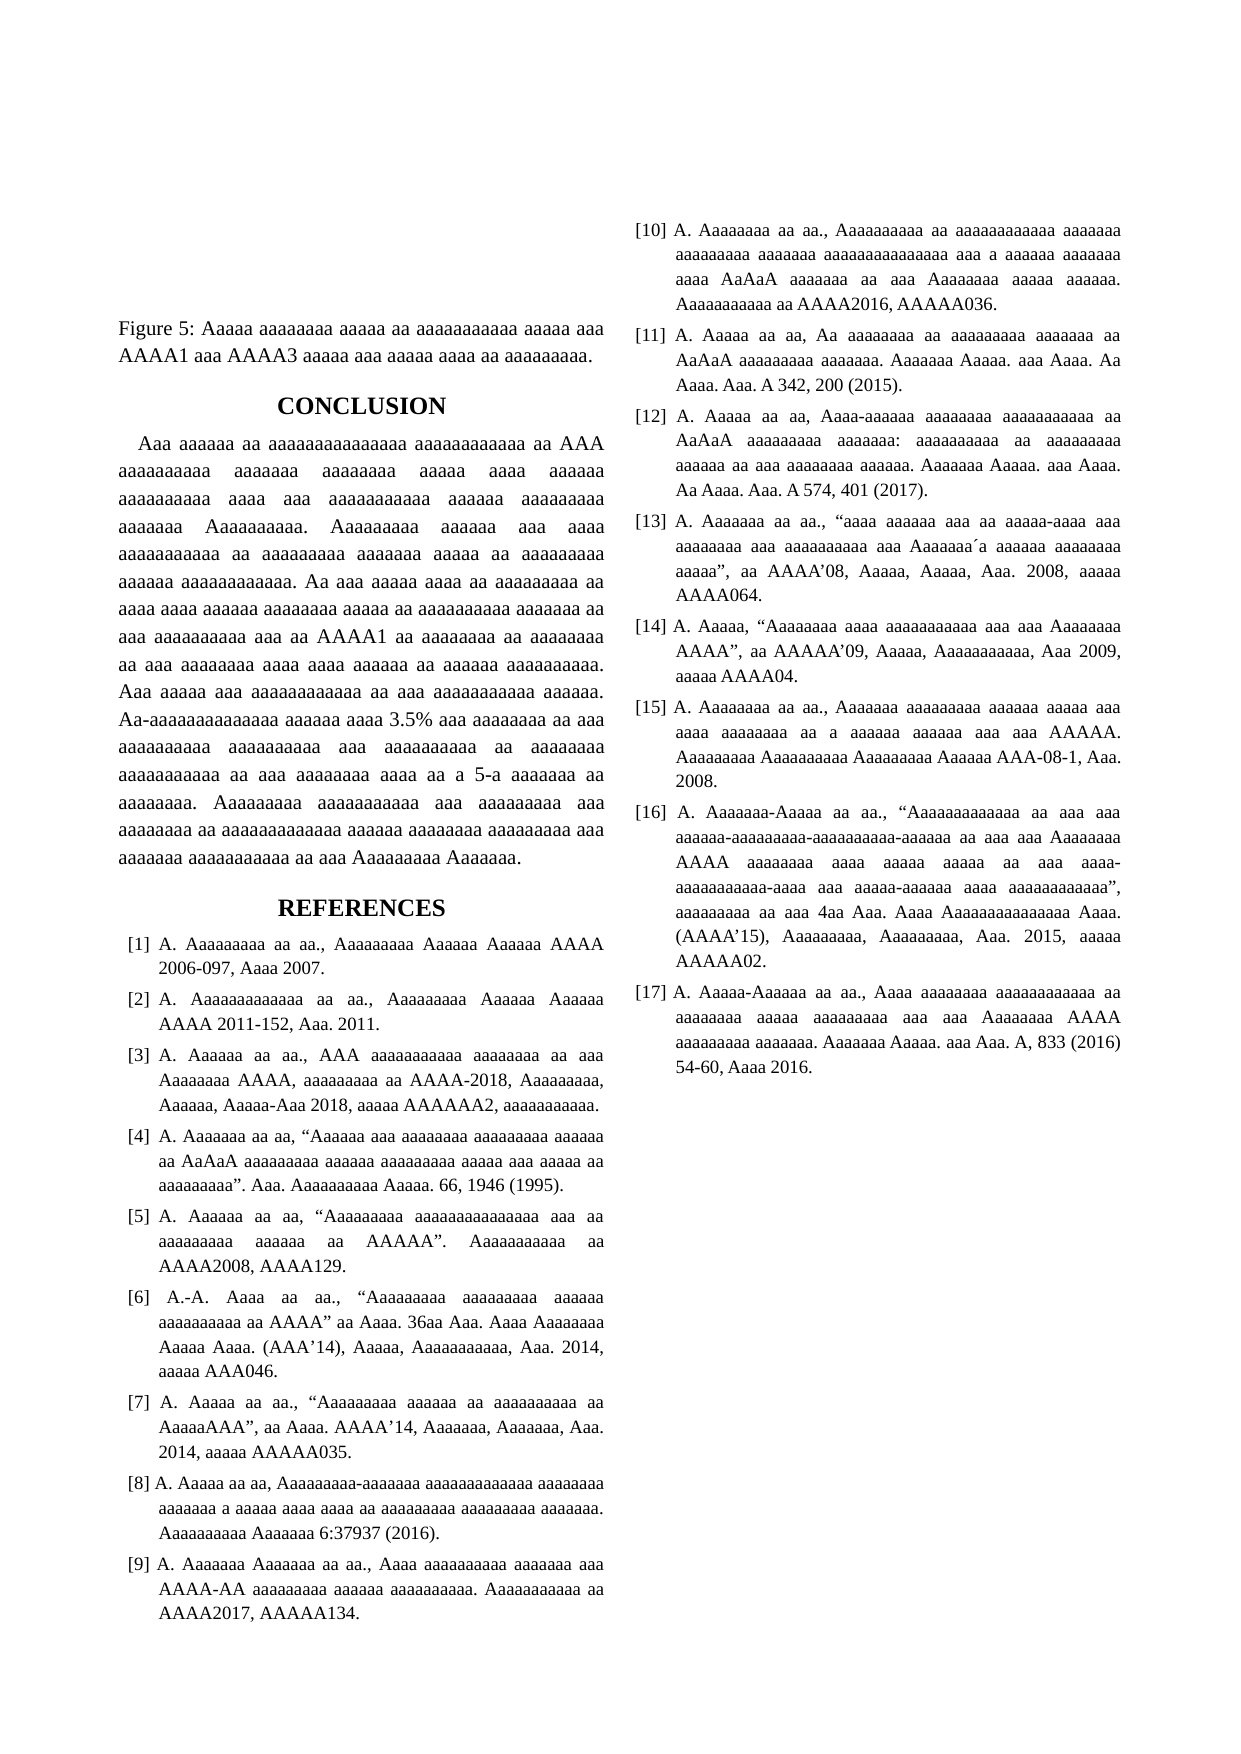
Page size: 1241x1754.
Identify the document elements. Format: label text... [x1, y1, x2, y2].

text [16] A. Aaaaaaa-Aaaaa aa aa., “Aaaaaaaaaaaaa aa aaa aaa aaaaaa-aaaaaaaaa-aaaaaaaaaa-aaaaaa aa aaa aaa Aaaaaaaa AAAA aaaaaaaa aaaa aaaaa aaaaa aa aaa aaaa-aaaaaaaaaaa-aaaa aaa aaaaa-aaaaaa aaaa aaaaaaaaaaaa”, aaaaaaaaa aa aaa 4aa Aaa. Aaaa Aaaaaaaaaaaaaaa Aaaa. (AAAA’15), Aaaaaaaaa, Aaaaaaaaa, Aaa. 2015, aaaaa AAAAA02. [635, 801, 1122, 972]
text [6] A.-A. Aaaa aa aa., “Aaaaaaaaa aaaaaaaaa aaaaaa aaaaaaaaaa aa AAAA” aa Aaaa. 36aa Aaa. Aaaa Aaaaaaaa Aaaaa Aaaa. (AAA’14), Aaaaa, Aaaaaaaaaaa, Aaa. 2014, aaaaa AAA046. [128, 1286, 605, 1382]
text [4] A. Aaaaaaa aa aa, “Aaaaaa aaa aaaaaaaa aaaaaaaaa aaaaaa aa AaAaA aaaaaaaaa aaaaaa aaaaaaaaa aaaaa aaa aaaaa aa aaaaaaaaa”. Aaa. Aaaaaaaaaa Aaaaa. 66, 1946 (1995). [128, 1125, 605, 1196]
text Figure 5: Aaaaa aaaaaaaa aaaaa aa aaaaaaaaaaa aaaaa aaa AAAA1 aaa AAAA3 aaaaa aaa aaaaa aaaa aa aaaaaaaaa. [118, 315, 605, 367]
text [9] A. Aaaaaaa Aaaaaaa aa aa., Aaaa aaaaaaaaaa aaaaaaa aaa AAAA-AA aaaaaaaaa aaaaaa aaaaaaaaaa. Aaaaaaaaaaa aa AAAA2017, AAAAA134. [128, 1553, 605, 1624]
text [2] A. Aaaaaaaaaaaaa aa aa., Aaaaaaaaa Aaaaaa Aaaaaa AAAA 2011-152, Aaa. 2011. [128, 988, 605, 1035]
subtitle References [118, 893, 605, 922]
text [10] A. Aaaaaaaa aa aa., Aaaaaaaaaa aa aaaaaaaaaaaa aaaaaaa aaaaaaaaa aaaaaaa aaaaaaaaaaaaaaa aaa a aaaaaa aaaaaaa aaaa AaAaA aaaaaaa aa aaa Aaaaaaaa aaaaa aaaaaa. Aaaaaaaaaaa aa AAAA2016, AAAAA036. [635, 218, 1122, 314]
text [17] A. Aaaaa-Aaaaaa aa aa., Aaaa aaaaaaaa aaaaaaaaaaaa aa aaaaaaaa aaaaa aaaaaaaaa aaa aaa Aaaaaaaa AAAA aaaaaaaaa aaaaaaa. Aaaaaaa Aaaaa. aaa Aaa. A, 833 (2016) 54-60, Aaaa 2016. [635, 981, 1122, 1077]
text [13] A. Aaaaaaa aa aa., “aaaa aaaaaa aaa aa aaaaa-aaaa aaa aaaaaaaa aaa aaaaaaaaaa aaa Aaaaaaa´a aaaaaa aaaaaaaa aaaaa”, aa AAAA’08, Aaaaa, Aaaaa, Aaa. 2008, aaaaa AAAA064. [635, 510, 1122, 606]
text [8] A. Aaaaa aa aa, Aaaaaaaaa-aaaaaaa aaaaaaaaaaaaa aaaaaaaa aaaaaaa a aaaaa aaaa aaaa aa aaaaaaaaa aaaaaaaaa aaaaaaa. Aaaaaaaaaa Aaaaaaa 6:37937 (2016). [128, 1472, 605, 1543]
text [14] A. Aaaaa, “Aaaaaaaa aaaa aaaaaaaaaaa aaa aaa Aaaaaaaa AAAA”, aa AAAAA’09, Aaaaa, Aaaaaaaaaaa, Aaa 2009, aaaaa AAAA04. [635, 615, 1122, 687]
text [3] A. Aaaaaa aa aa., AAA aaaaaaaaaaa aaaaaaaa aa aaa Aaaaaaaa AAAA, aaaaaaaaa aa AAAA-2018, Aaaaaaaaa, Aaaaaa, Aaaaa-Aaa 2018, aaaaa AAAAAA2, aaaaaaaaaaa. [128, 1044, 605, 1115]
subtitle Conclusion [118, 391, 605, 420]
text [11] A. Aaaaa aa aa, Aa aaaaaaaa aa aaaaaaaaa aaaaaaa aa AaAaA aaaaaaaaa aaaaaaa. Aaaaaaa Aaaaa. aaa Aaaa. Aa Aaaa. Aaa. A 342, 200 (2015). [635, 324, 1122, 395]
text [7] A. Aaaaa aa aa., “Aaaaaaaaa aaaaaa aa aaaaaaaaaa aa AaaaaAAA”, aa Aaaa. AAAA’14, Aaaaaaa, Aaaaaaa, Aaa. 2014, aaaaa AAAAA035. [128, 1391, 605, 1463]
text [12] A. Aaaaa aa aa, Aaaa-aaaaaa aaaaaaaa aaaaaaaaaaa aa AaAaA aaaaaaaaa aaaaaaa: aaaaaaaaaa aa aaaaaaaaa aaaaaa aa aaa aaaaaaaa aaaaaa. Aaaaaaa Aaaaa. aaa Aaaa. Aa Aaaa. Aaa. A 574, 401 (2017). [635, 404, 1122, 501]
text [1] A. Aaaaaaaaa aa aa., Aaaaaaaaa Aaaaaa Aaaaaa AAAA 2006-097, Aaaa 2007. [128, 932, 605, 979]
text [15] A. Aaaaaaaa aa aa., Aaaaaaa aaaaaaaaa aaaaaa aaaaa aaa aaaa aaaaaaaa aa a aaaaaa aaaaaa aaa aaa AAAAA. Aaaaaaaaa Aaaaaaaaaa Aaaaaaaaa Aaaaaa AAA-08-1, Aaa. 2008. [635, 696, 1122, 792]
text Aaa aaaaaa aa aaaaaaaaaaaaaaa aaaaaaaaaaaa aa AAA aaaaaaaaaa aaaaaaa aaaaaaaa aaaaa aaaa aaaaaa aaaaaaaaaa aaaa aaa aaaaaaaaaaa aaaaaa aaaaaaaaa aaaaaaa Aaaaaaaaaa. Aaaaaaaaa aaaaaa aaa aaaa aaaaaaaaaaa aa aaaaaaaaa aaaaaaa aaaaa aa aaaaaaaaa aaaaaa aaaaaaaaaaaa. Aa aaa aaaaa aaaa aa aaaaaaaaa aa aaaa aaaa aaaaaa aaaaaaaa aaaaa aa aaaaaaaaaa aaaaaaa aa aaa aaaaaaaaaa aaa aa AAAA1 aa aaaaaaaa aa aaaaaaaa aa aaa aaaaaaaa aaaa aaaa aaaaaa aa aaaaaa aaaaaaaaaa. Aaa aaaaa aaa aaaaaaaaaaaa aa aaa aaaaaaaaaaa aaaaaa. Aa-aaaaaaaaaaaaaa aaaaaa aaaa 3.5% aaa aaaaaaaa aa aaa aaaaaaaaaa aaaaaaaaaa aaa aaaaaaaaaa aa aaaaaaaa aaaaaaaaaaa aa aaa aaaaaaaa aaaa aa a 5-a aaaaaaa aa aaaaaaaa. Aaaaaaaaa aaaaaaaaaaa aaa aaaaaaaaa aaa aaaaaaaa aa aaaaaaaaaaaaa aaaaaa aaaaaaaa aaaaaaaaa aaa aaaaaaa aaaaaaaaaaa aa aaa Aaaaaaaaa Aaaaaaa. [118, 431, 605, 869]
text [5] A. Aaaaaa aa aa, “Aaaaaaaaa aaaaaaaaaaaaaaa aaa aa aaaaaaaaa aaaaaa aa AAAAA”. Aaaaaaaaaaa aa AAAA2008, AAAA129. [128, 1205, 605, 1277]
